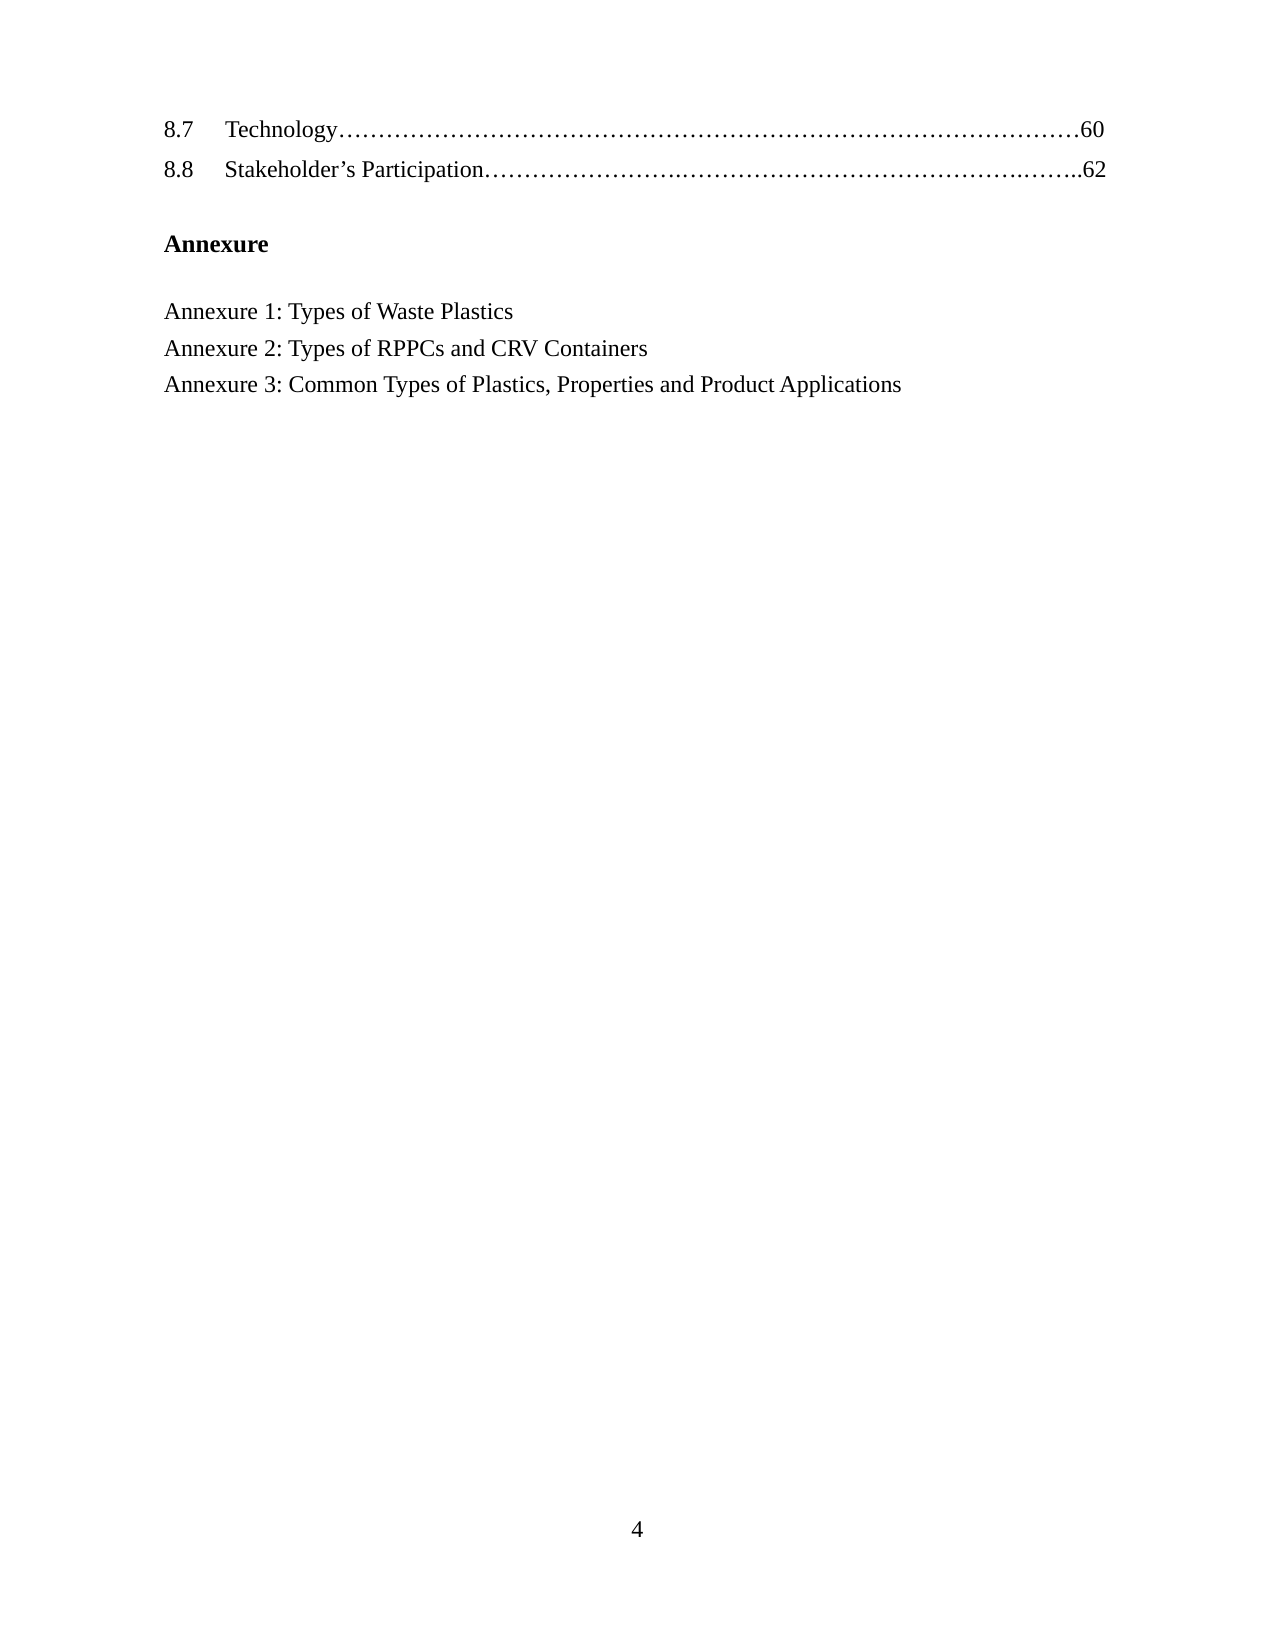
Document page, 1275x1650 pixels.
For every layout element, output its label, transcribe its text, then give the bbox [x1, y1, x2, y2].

text 8.7 Technology…………………………………………………………………………………60 [163, 115, 1184, 142]
text 8.8 Stakeholder’s Participation…………………….…………………………………….……..62 [163, 155, 1184, 182]
subtitle Annexure [163, 229, 1141, 257]
text Annexure 1: Types of Waste Plastics [163, 297, 1110, 325]
text Annexure 2: Types of RPPCs and CRV Containers [163, 334, 1110, 361]
text Annexure 3: Common Types of Plastics, Properties and Product Applications [163, 370, 1110, 398]
